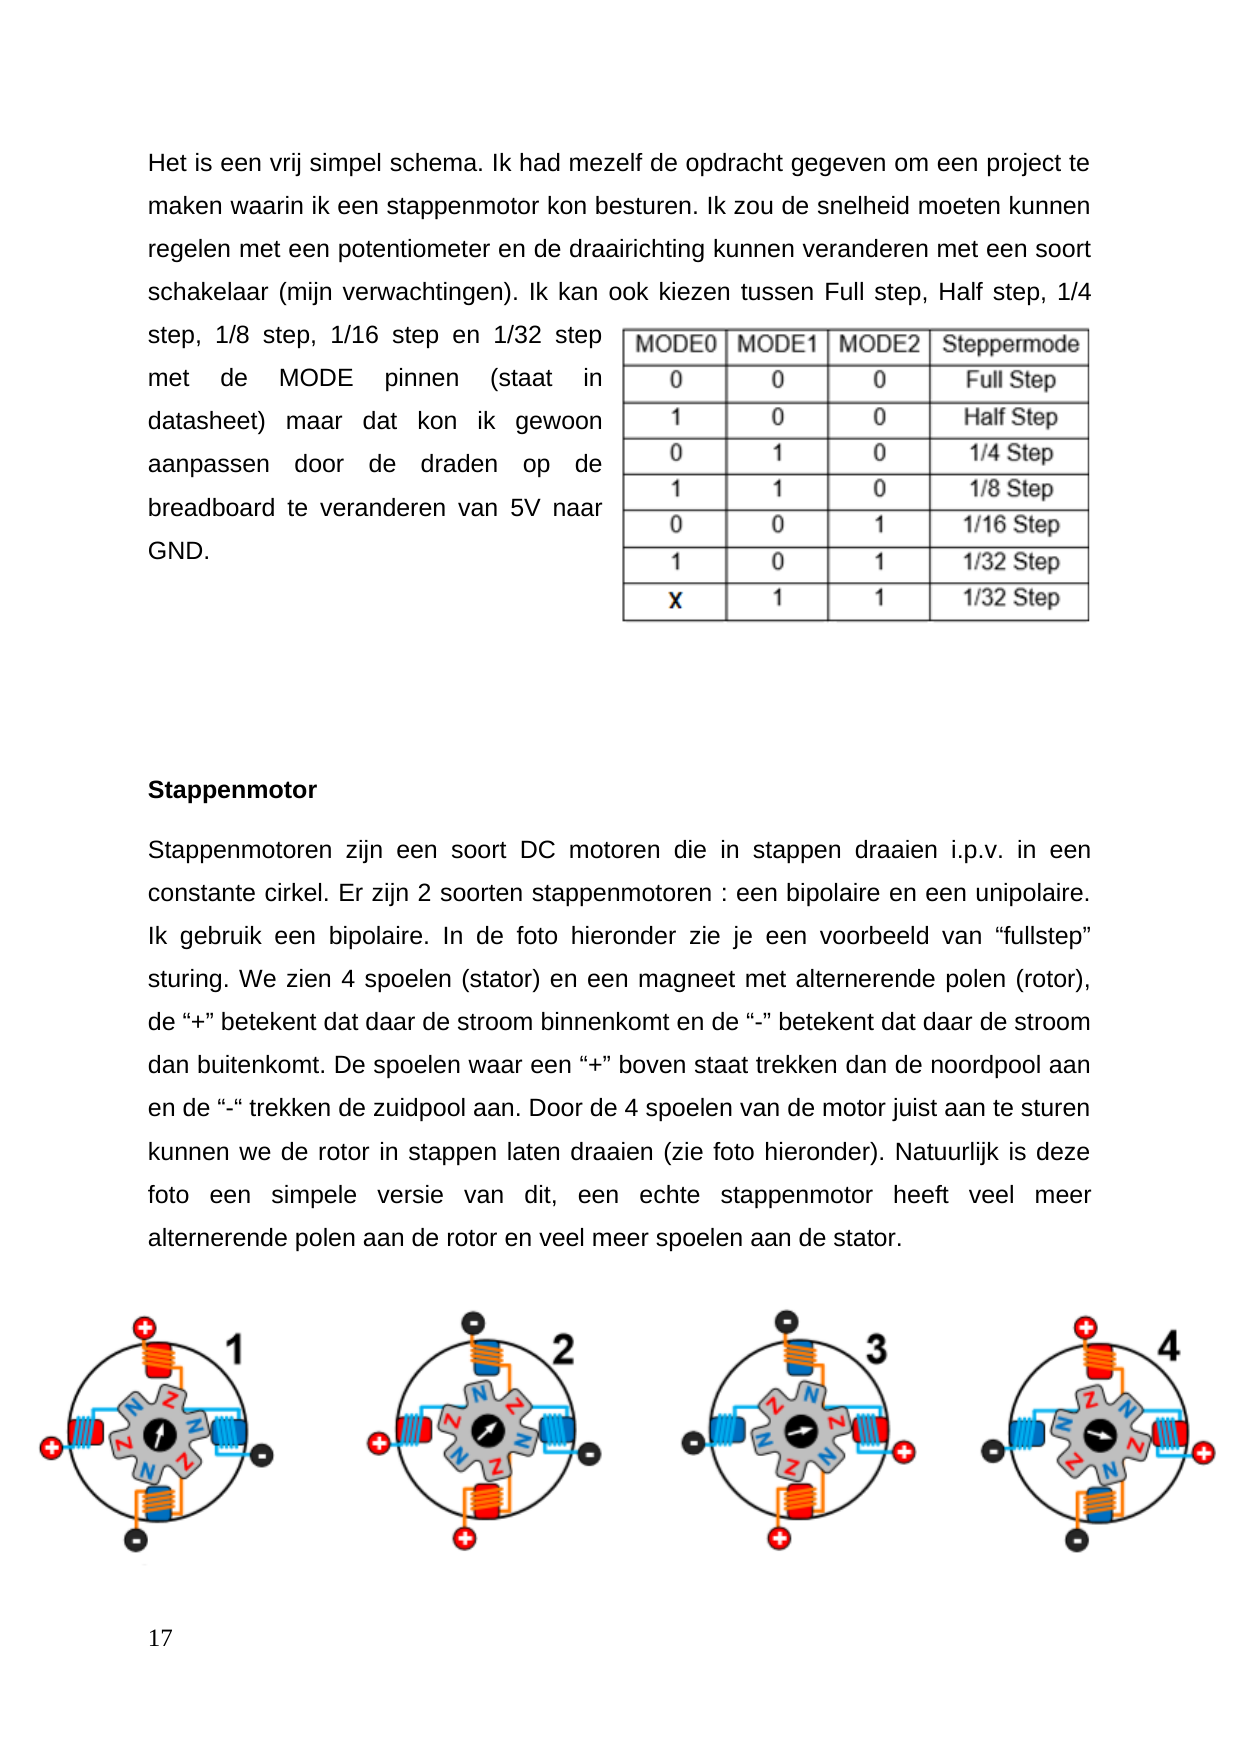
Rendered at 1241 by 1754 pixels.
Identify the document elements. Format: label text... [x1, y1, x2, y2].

picture [620, 325, 1088, 625]
text Stappenmotor [148, 775, 1093, 804]
text Stappenmotoren zijn een soort DC motoren die in stappen draaien i.p.v. in een constante cirkel. Er zijn 2 soorten stappenmotoren : een bipolaire en een unipolaire. Ik gebruik een bipolaire. In de foto hieronder zie je een voorbeeld van “fullstep” sturing. We zien 4 spoelen (stator) en een magneet met alternerende polen (rotor), de “+” betekent dat daar de stroom binnenkomt en de “-” betekent dat daar de stroom dan buitenkomt. De spoelen waar een “+” boven staat trekken dan de noordpool aan en de “-“ trekken de zuidpool aan. Door de 4 spoelen van de motor juist aan te sturen kunnen we de rotor in stappen laten draaien (zie foto hieronder). Natuurlijk is deze foto een simpele versie van dit, een echte stappenmotor heeft veel meer alternerende polen aan de rotor en veel meer spoelen aan de stator. [148, 835, 1093, 1252]
picture [6, 1295, 1230, 1570]
text Het is een vrij simpel schema. Ik had mezelf de opdracht gegeven om een project te maken waarin ik een stappenmotor kon besturen. Ik zou de snelheid moeten kunnen regelen met een potentiometer en de draairichting kunnen veranderen met een soort schakelaar (mijn verwachtingen). Ik kan ook kiezen tussen Full step, Half step, 1/4 step, 1/8 step, 1/16 step en 1/32 step met de MODE pinnen (staat in datasheet) maar dat kon ik gewoon aanpassen door de draden op de breadboard te veranderen van 5V naar GND. [148, 148, 1093, 564]
